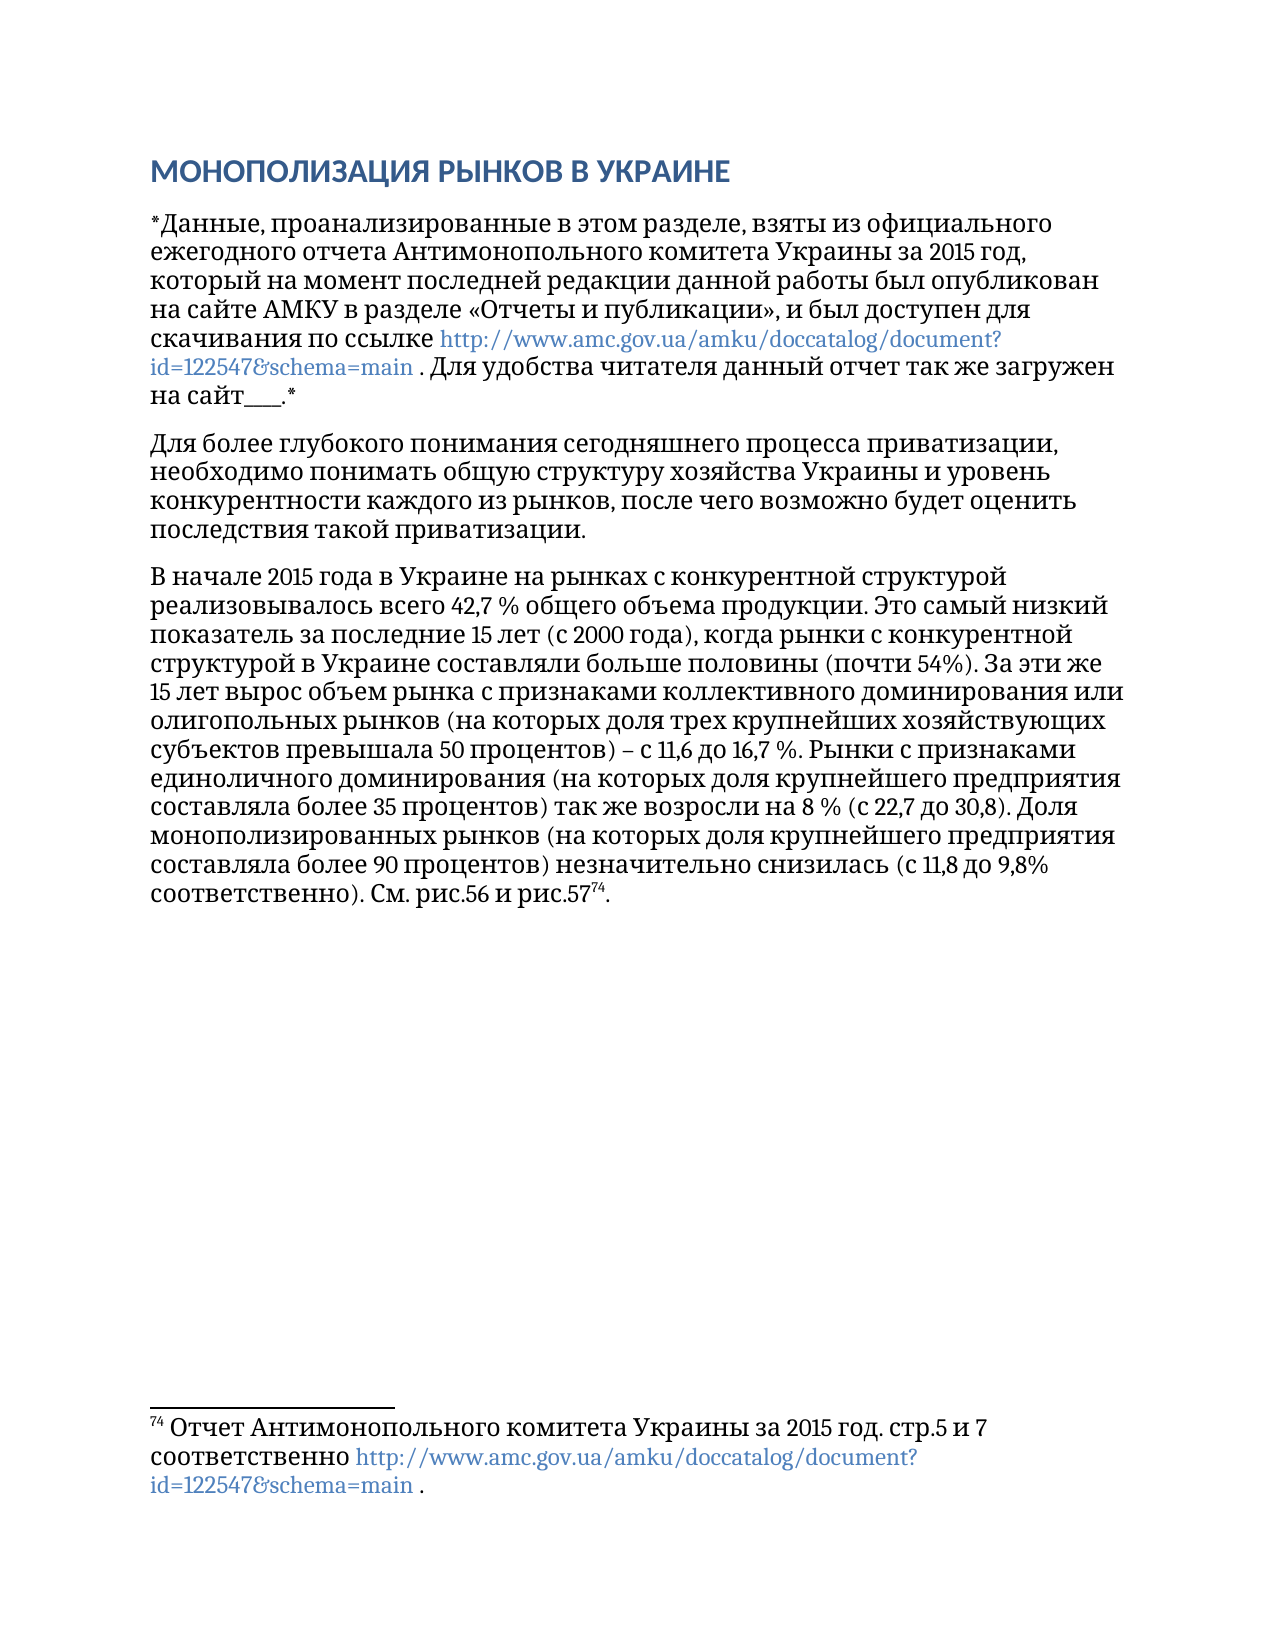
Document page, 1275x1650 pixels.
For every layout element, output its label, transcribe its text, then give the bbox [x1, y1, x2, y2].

text Для более глубокого понимания сегодняшнего процесса приватизации, необходимо понимать общую структуру хозяйства Украины и уровень конкурентности каждого из рынков, после чего возможно будет оценить последствия такой приватизации. [150, 429, 1125, 544]
text В начале 2015 года в Украине на рынках с конкурентной структурой реализовывалось всего 42,7 % общего объема продукции. Это самый низкий показатель за последние 15 лет (с 2000 года), когда рынки с конкурентной структурой в Украине составляли больше половины (почти 54%). За эти же 15 лет вырос объем рынка с признаками коллективного доминирования или олигопольных рынков (на которых доля трех крупнейших хозяйствующих субъектов превышала 50 процентов) – с 11,6 до 16,7 %. Рынки с признаками единоличного доминирования (на которых доля крупнейшего предприятия составляла более 35 процентов) так же возросли на 8 % (с 22,7 до 30,8). Доля монополизированных рынков (на которых доля крупнейшего предприятия составляла более 90 процентов) незначительно снизилась (с 11,8 до 9,8% соответственно). См. рис.56 и рис.57. [150, 563, 1125, 908]
subtitle МОНОПОЛИЗАЦИЯ РЫНКОВ В УКРАИНЕ [150, 150, 1125, 191]
text *Данные, проанализированные в этом разделе, взяты из официального ежегодного отчета Антимонопольного комитета Украины за 2015 год, который на момент последней редакции данной работы был опубликован на сайте АМКУ в разделе «Отчеты и публикации», и был доступен для скачивания по ссылке http://www.amc.gov.ua/amku/doccatalog/document?id=122547&schema=main . Для удобства читателя данный отчет так же загружен на сайт____.* [150, 209, 1125, 411]
